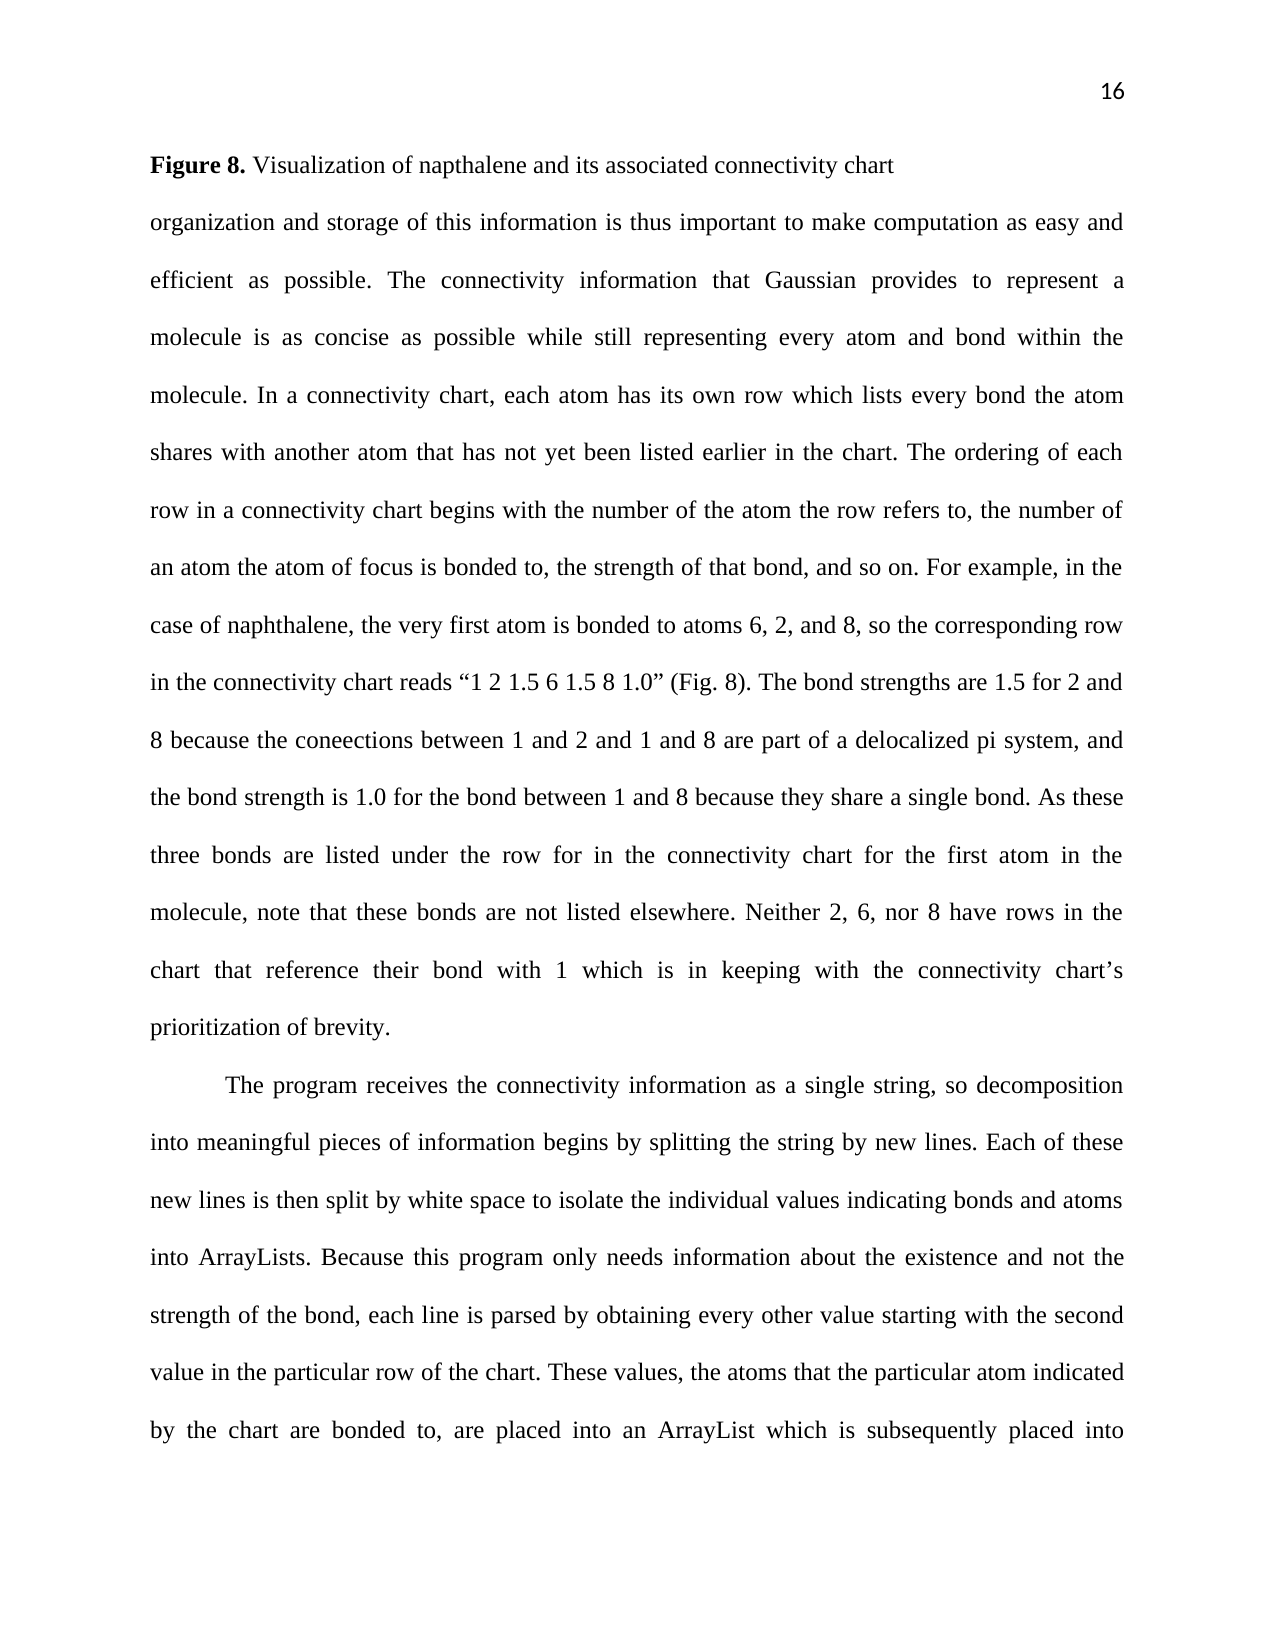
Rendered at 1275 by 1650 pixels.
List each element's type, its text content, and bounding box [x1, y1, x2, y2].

text Figure 8. Visualization of napthalene and its associated connectivity chart [150, 150, 1125, 179]
text organization and storage of this information is thus important to make computation as easy and efficient as possible. The connectivity information that Gaussian provides to represent a molecule is as concise as possible while still representing every atom and bond within the molecule. In a connectivity chart, each atom has its own row which lists every bond the atom shares with another atom that has not yet been listed earlier in the chart. The ordering of each row in a connectivity chart begins with the number of the atom the row refers to, the number of an atom the atom of focus is bonded to, the strength of that bond, and so on. For example, in the case of naphthalene, the very first atom is bonded to atoms 6, 2, and 8, so the corresponding row in the connectivity chart reads “1 2 1.5 6 1.5 8 1.0” (Fig. 8). The bond strengths are 1.5 for 2 and 8 because the coneections between 1 and 2 and 1 and 8 are part of a delocalized pi system, and the bond strength is 1.0 for the bond between 1 and 8 because they share a single bond. As these three bonds are listed under the row for in the connectivity chart for the first atom in the molecule, note that these bonds are not listed elsewhere. Neither 2, 6, nor 8 have rows in the chart that reference their bond with 1 which is in keeping with the connectivity chart’s prioritization of brevity. [150, 207, 1125, 1041]
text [150, 1070, 1125, 1444]
